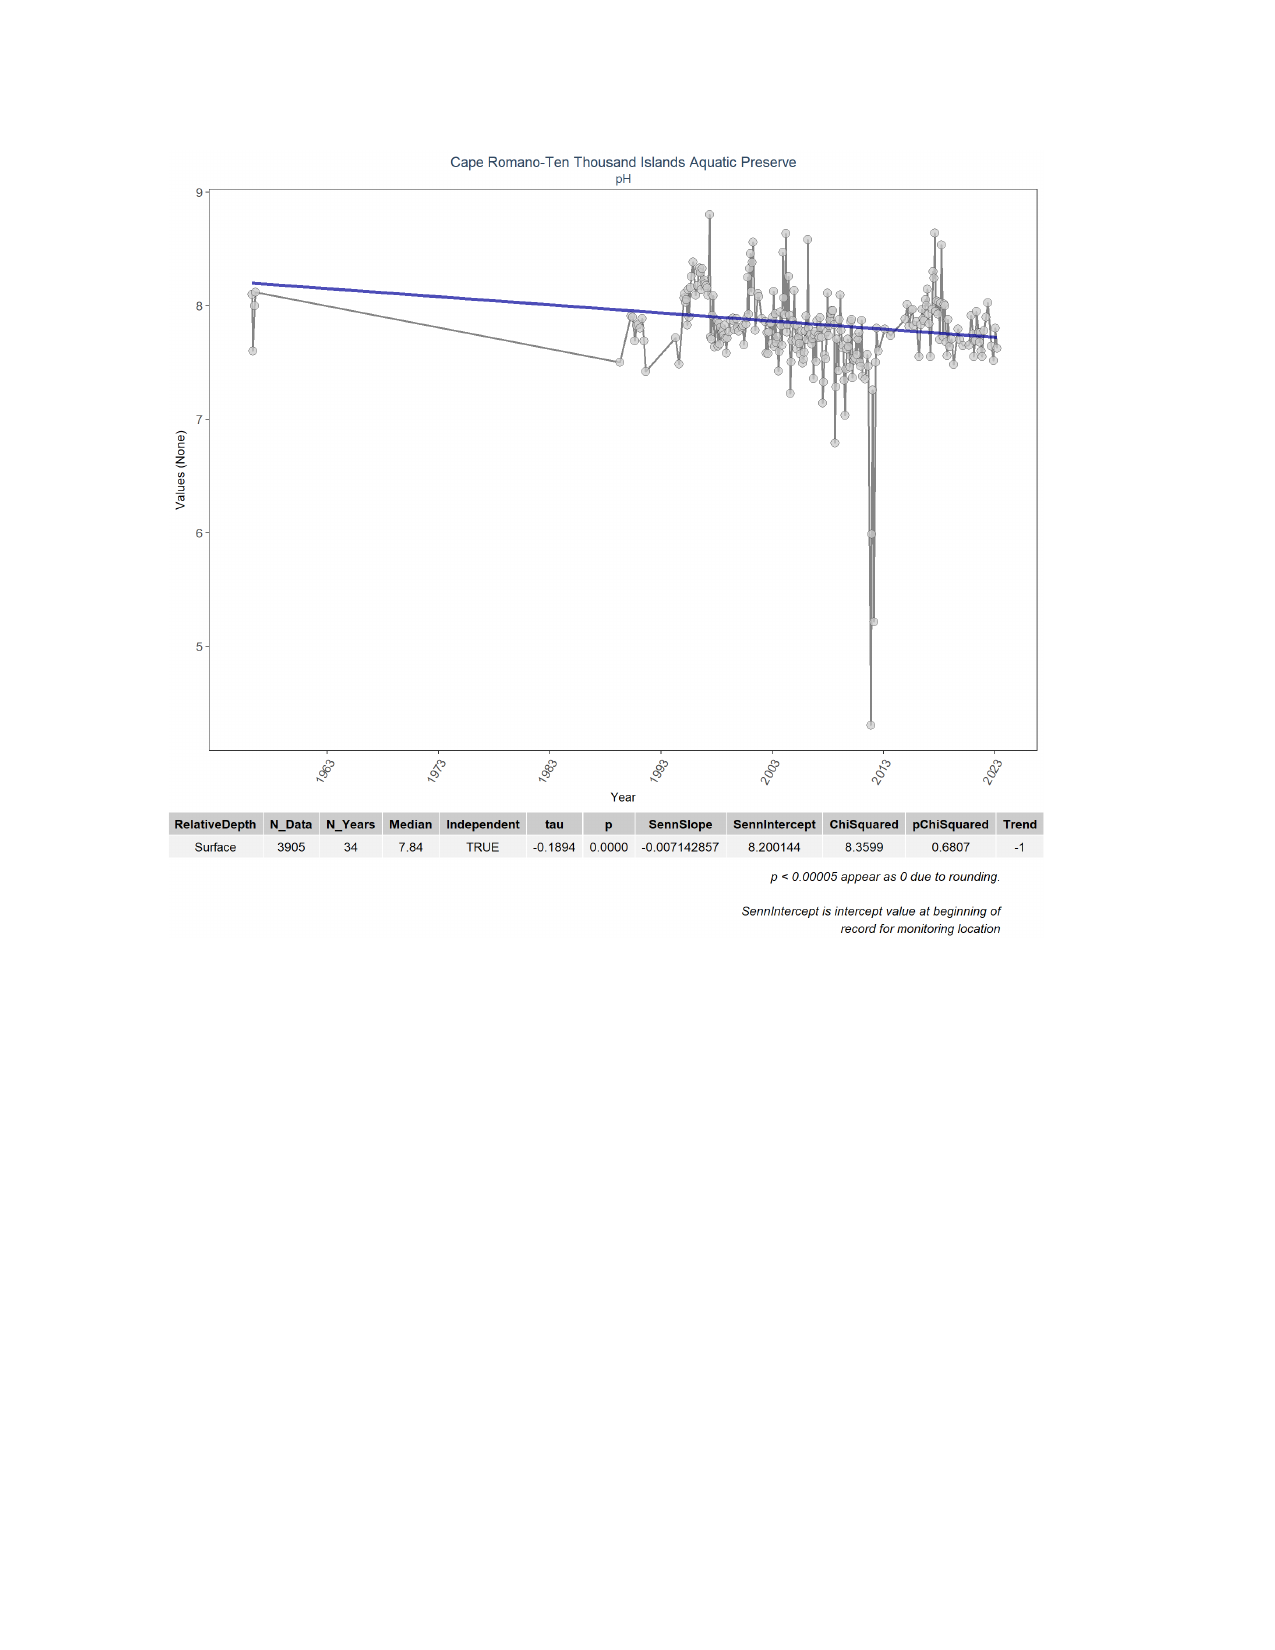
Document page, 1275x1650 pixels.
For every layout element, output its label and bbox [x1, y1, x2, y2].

picture [168, 150, 1044, 938]
